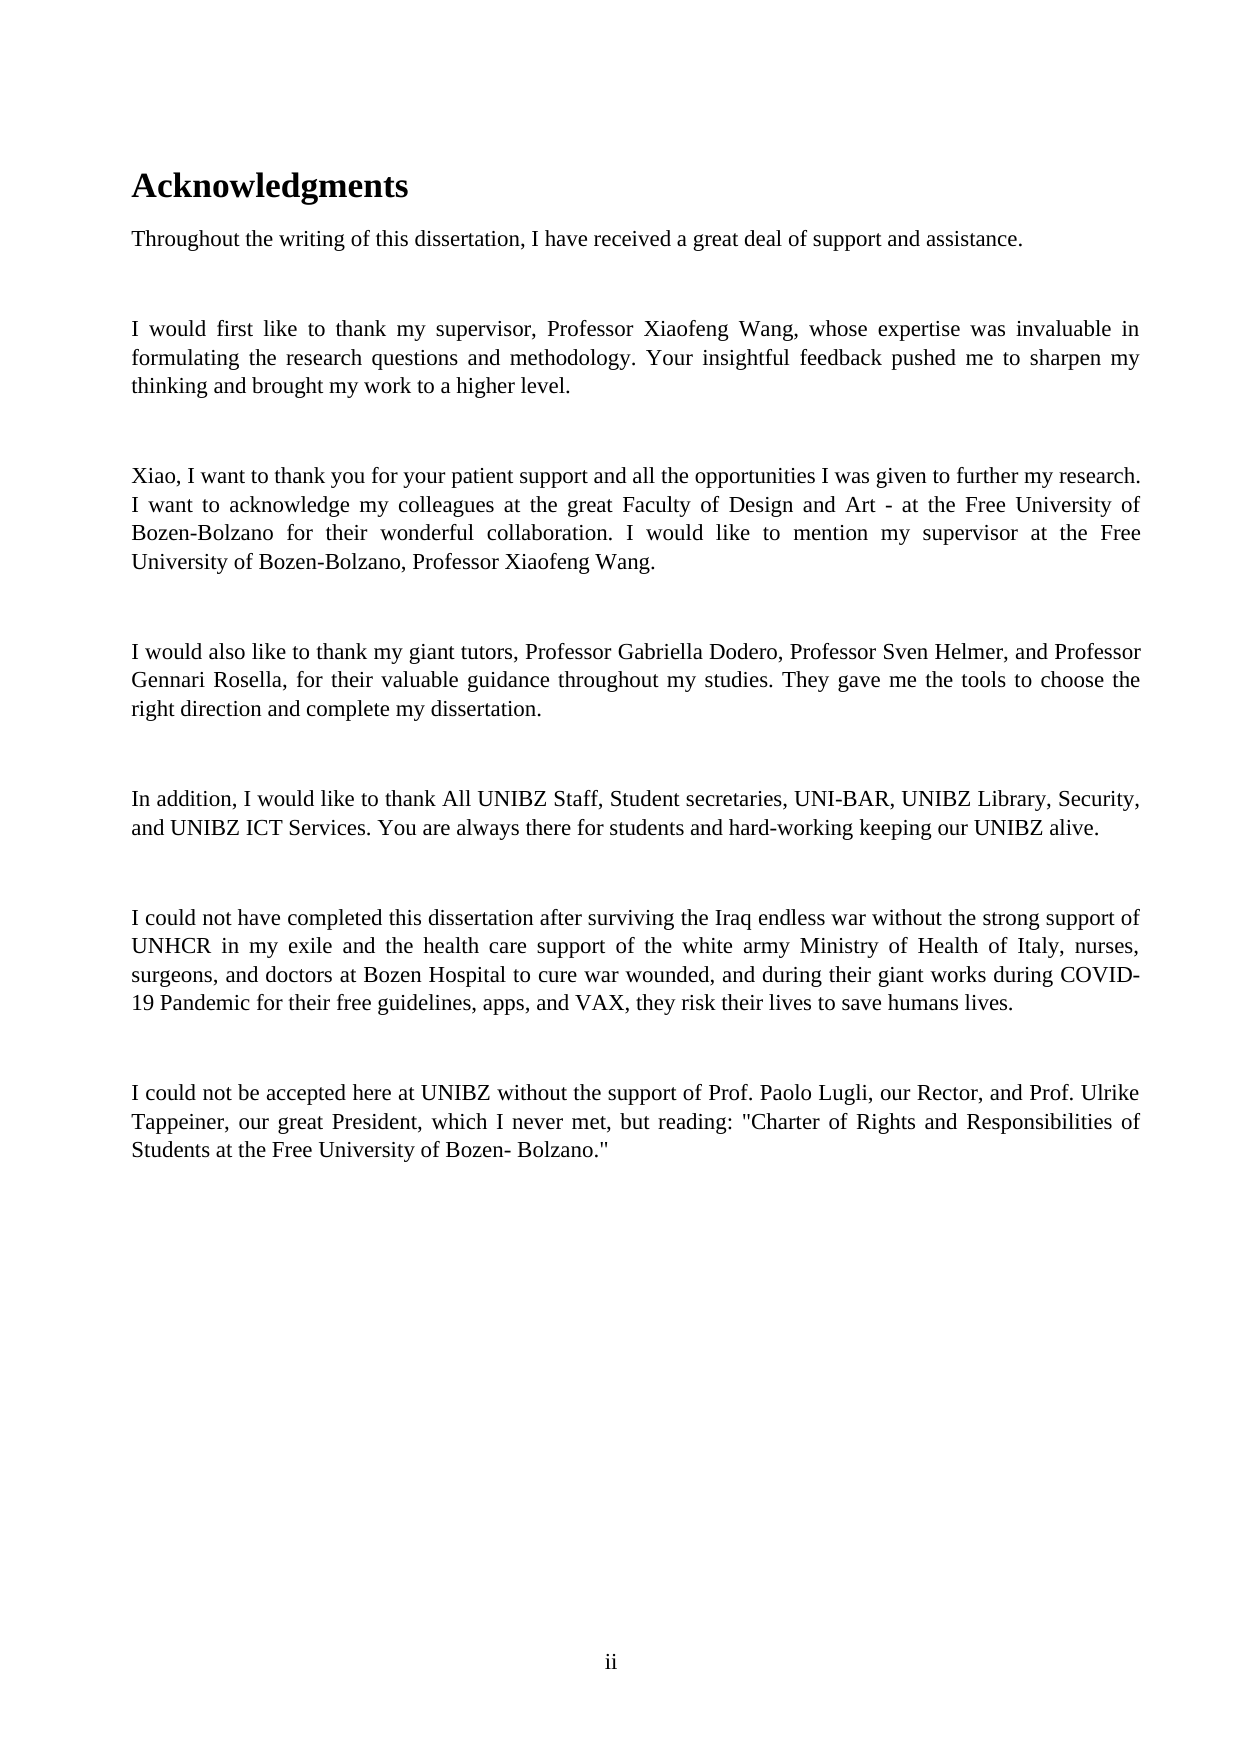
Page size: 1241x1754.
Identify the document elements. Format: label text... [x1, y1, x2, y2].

text I would also like to thank my giant tutors, Professor Gabriella Dodero, Professor Sven Helmer, and Professor Gennari Rosella, for their valuable guidance throughout my studies. They gave me the tools to choose the right direction and complete my dissertation. [131, 638, 1142, 721]
text I could not have completed this dissertation after surviving the Iraq endless war without the strong support of UNHCR in my exile and the health care support of the white army Ministry of Health of Italy, nurses, surgeons, and doctors at Bozen Hospital to cure war wounded, and during their giant works during COVID-19 Pandemic for their free guidelines, apps, and VAX, they risk their lives to save humans lives. [131, 904, 1142, 1016]
text I would first like to thank my supervisor, Professor Xiaofeng Wang, whose expertise was invaluable in formulating the research questions and methodology. Your insightful feedback pushed me to sharpen my thinking and brought my work to a higher level. [131, 316, 1142, 399]
text Xiao, I want to thank you for your patient support and all the opportunities I was given to further my research. I want to acknowledge my colleagues at the great Faculty of Design and Art - at the Free University of Bozen-Bolzano for their wonderful collaboration. I would like to mention my supervisor at the Free University of Bozen-Bolzano, Professor Xiaofeng Wang. [131, 463, 1142, 574]
text In addition, I would like to thank All UNIBZ Staff, Student secretaries, UNI-BAR, UNIBZ Library, Security, and UNIBZ ICT Services. You are always there for students and hard-working keeping our UNIBZ alive. [131, 785, 1142, 840]
text Acknowledgments [131, 164, 1142, 205]
text Throughout the writing of this dissertation, I have received a great deal of support and assistance. [131, 225, 1142, 252]
text I could not be accepted here at UNIBZ without the support of Prof. Paolo Lugli, our Rector, and Prof. Ulrike Tappeiner, our great President, which I never met, but reading: "Charter of Rights and Responsibilities of Students at the Free University of Bozen- Bolzano." [131, 1079, 1142, 1163]
